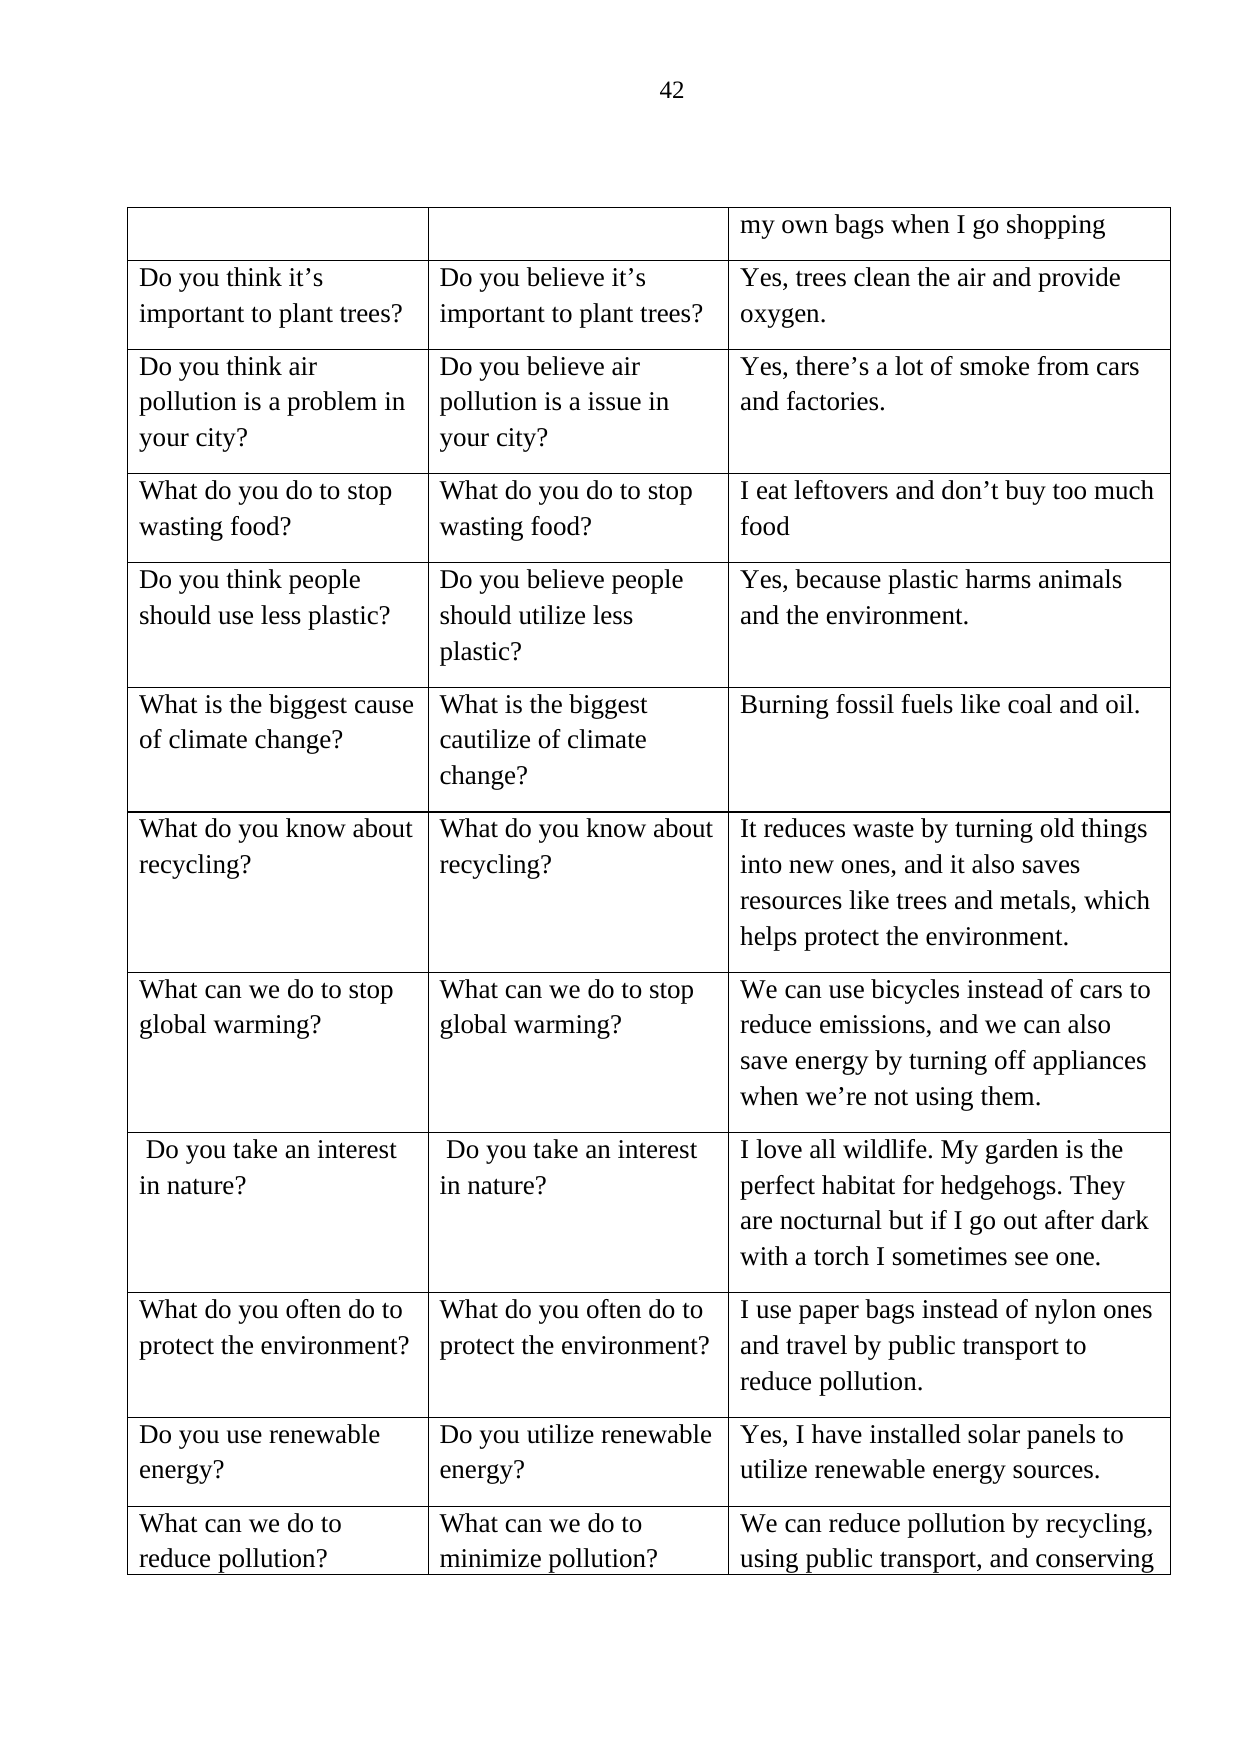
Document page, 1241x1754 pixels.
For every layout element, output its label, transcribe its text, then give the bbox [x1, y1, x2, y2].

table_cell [429, 208, 728, 260]
table_cell Do you believe people should utilize less plastic? [429, 563, 728, 687]
table_cell Do you utilize renewable energy? [429, 1418, 728, 1506]
table_cell Do you believe air pollution is a issue in your city? [429, 350, 728, 473]
table_cell Do you take an interest in nature? [128, 1133, 428, 1292]
table_cell I use paper bags instead of nylon ones and travel by public transport to reduce pollution. [729, 1293, 1170, 1417]
table_cell What do you do to stop wasting food? [128, 474, 428, 562]
table_cell We can use bicycles instead of cars to reduce emissions, and we can also save energy by turning off appliances when we’re not using them. [729, 973, 1170, 1132]
table_cell What can we do to stop global warming? [429, 973, 728, 1132]
table_cell Do you take an interest in nature? [429, 1133, 728, 1292]
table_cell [128, 208, 428, 260]
table_cell What is the biggest cause of climate change? [128, 688, 428, 811]
table_cell Yes, I have installed solar panels to utilize renewable energy sources. [729, 1418, 1170, 1506]
table_cell I eat leftovers and don’t buy too much food [729, 474, 1170, 562]
table_cell Do you use renewable energy? [128, 1418, 428, 1506]
table_cell Do you think people should use less plastic? [128, 563, 428, 687]
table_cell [729, 1507, 1170, 1574]
table_cell What do you often do to protect the environment? [429, 1293, 728, 1417]
table_cell Burning fossil fuels like coal and oil. [729, 688, 1170, 811]
table_cell Do you think it’s important to plant trees? [128, 261, 428, 349]
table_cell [429, 1507, 728, 1574]
table_cell Do you believe it’s important to plant trees? [429, 261, 728, 349]
table_cell It reduces waste by turning old things into new ones, and it also saves resources like trees and metals, which helps protect the environment. [729, 813, 1170, 972]
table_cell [729, 208, 1170, 260]
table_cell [128, 1507, 428, 1574]
table_cell Do you think air pollution is a problem in your city? [128, 350, 428, 473]
table_cell I love all wildlife. My garden is the perfect habitat for hedgehogs. They are nocturnal but if I go out after dark with a torch I sometimes see one. [729, 1133, 1170, 1292]
table_cell What do you often do to protect the environment? [128, 1293, 428, 1417]
table_cell What do you know about recycling? [128, 813, 428, 972]
table_cell Yes, trees clean the air and provide oxygen. [729, 261, 1170, 349]
table_cell What can we do to stop global warming? [128, 973, 428, 1132]
table_cell Yes, there’s a lot of smoke from cars and factories. [729, 350, 1170, 473]
table_cell Yes, because plastic harms animals and the environment. [729, 563, 1170, 687]
table_cell What do you know about recycling? [429, 813, 728, 972]
table_cell What do you do to stop wasting food? [429, 474, 728, 562]
table_cell What is the biggest cautilize of climate change? [429, 688, 728, 811]
